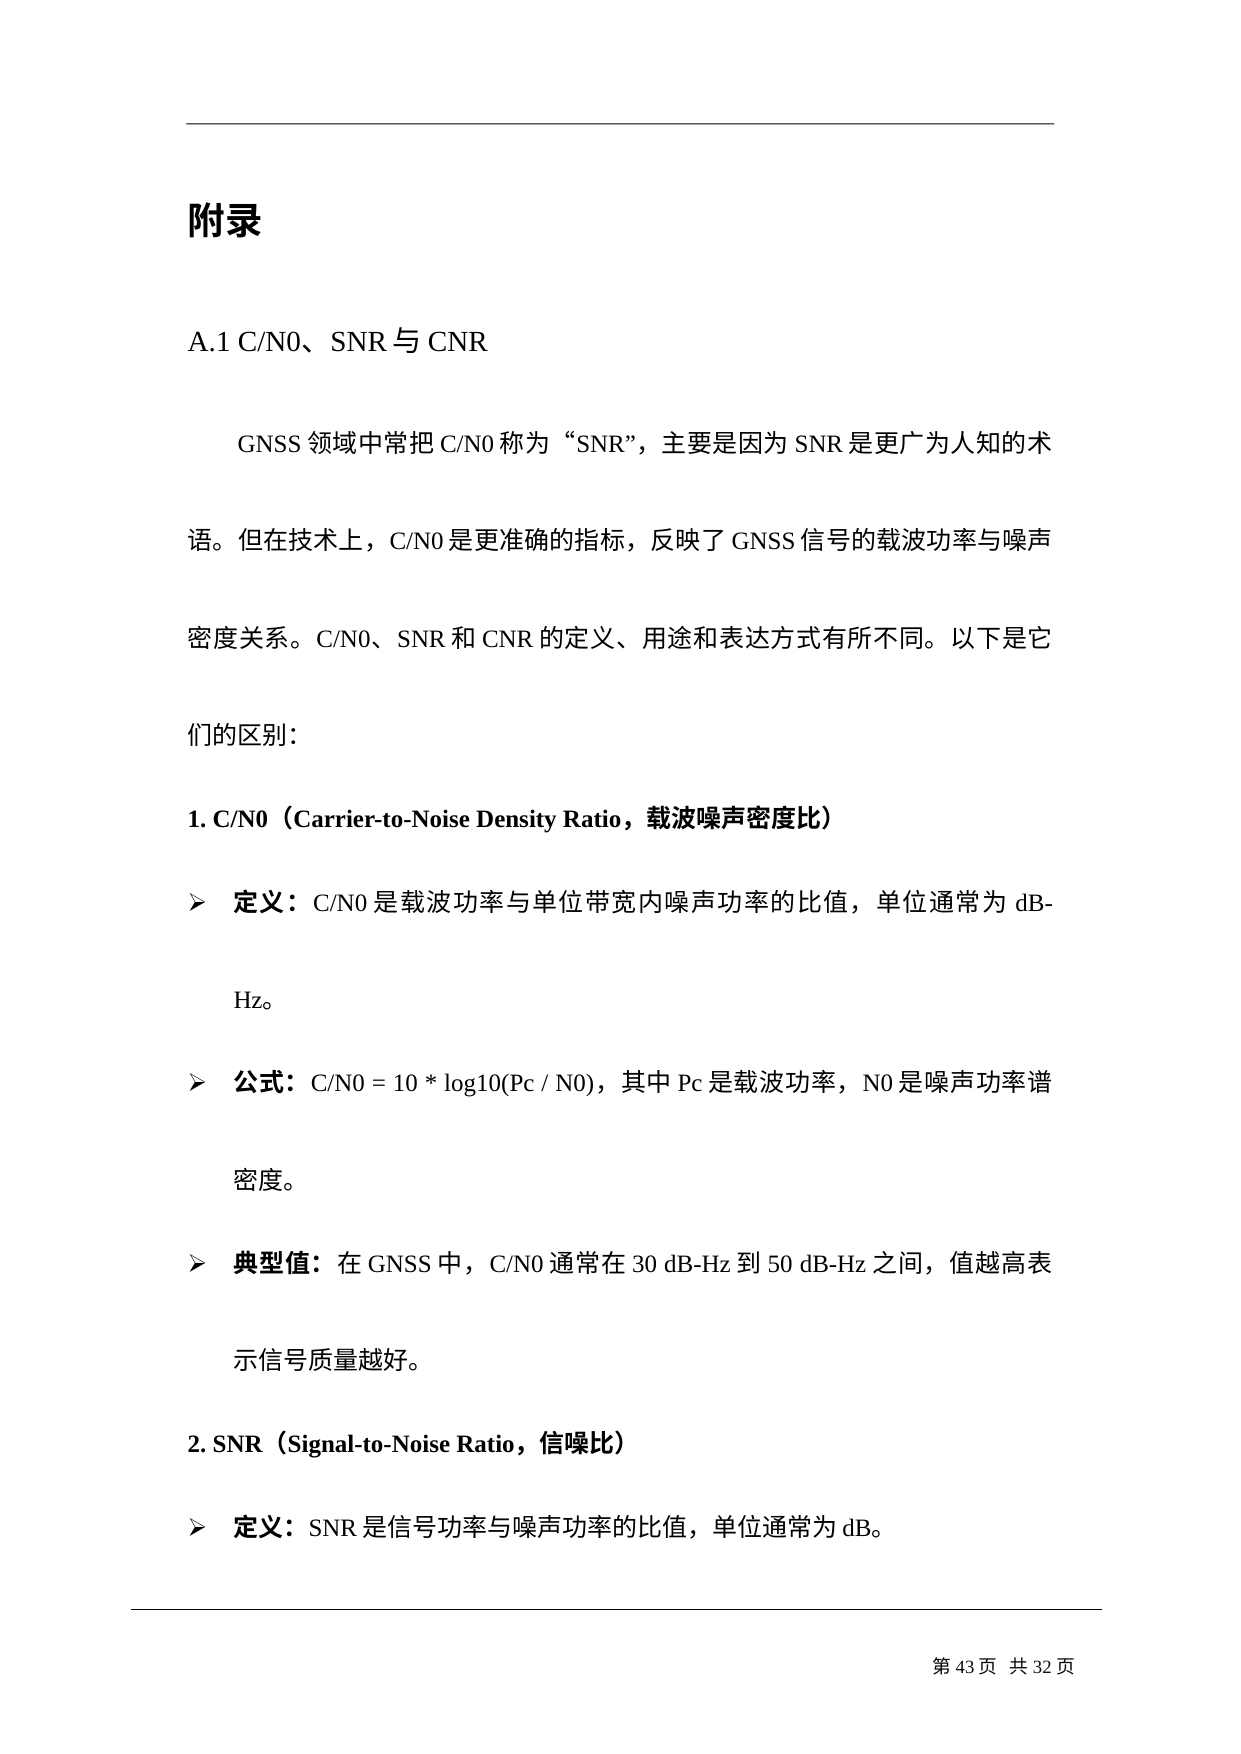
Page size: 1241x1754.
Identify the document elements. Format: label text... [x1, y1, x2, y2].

list 定义：SNR是信号功率与噪声功率的比值，单位通常为dB。 [187, 1493, 1053, 1558]
text 1. C/N0（Carrier-to-Noise Density Ratio，载波噪声密度比） [187, 784, 1053, 849]
text 2. SNR（Signal-to-Noise Ratio，信噪比） [187, 1409, 1053, 1474]
list 典型值：在GNSS中，C/N0通常在30 dB-Hz到50 dB-Hz之间，值越高表示信号质量越好。 [187, 1229, 1053, 1391]
list 公式：C/N0 = 10 * log10(Pc / N0)，其中Pc是载波功率，N0是噪声功率谱密度。 [187, 1048, 1053, 1211]
subtitle 附录 [187, 185, 1053, 250]
list 定义：C/N0是载波功率与单位带宽内噪声功率的比值，单位通常为dB-Hz。 [187, 868, 1053, 1030]
subtitle A.1 C/N0、SNR与CNR [187, 306, 1053, 371]
text GNSS领域中常把C/N0称为“SNR”，主要是因为SNR是更广为人知的术语。但在技术上，C/N0是更准确的指标，反映了GNSS信号的载波功率与噪声密度关系。C/N0、SNR和CNR的定义、用途和表达方式有所不同。以下是它们的区别： [187, 409, 1053, 766]
